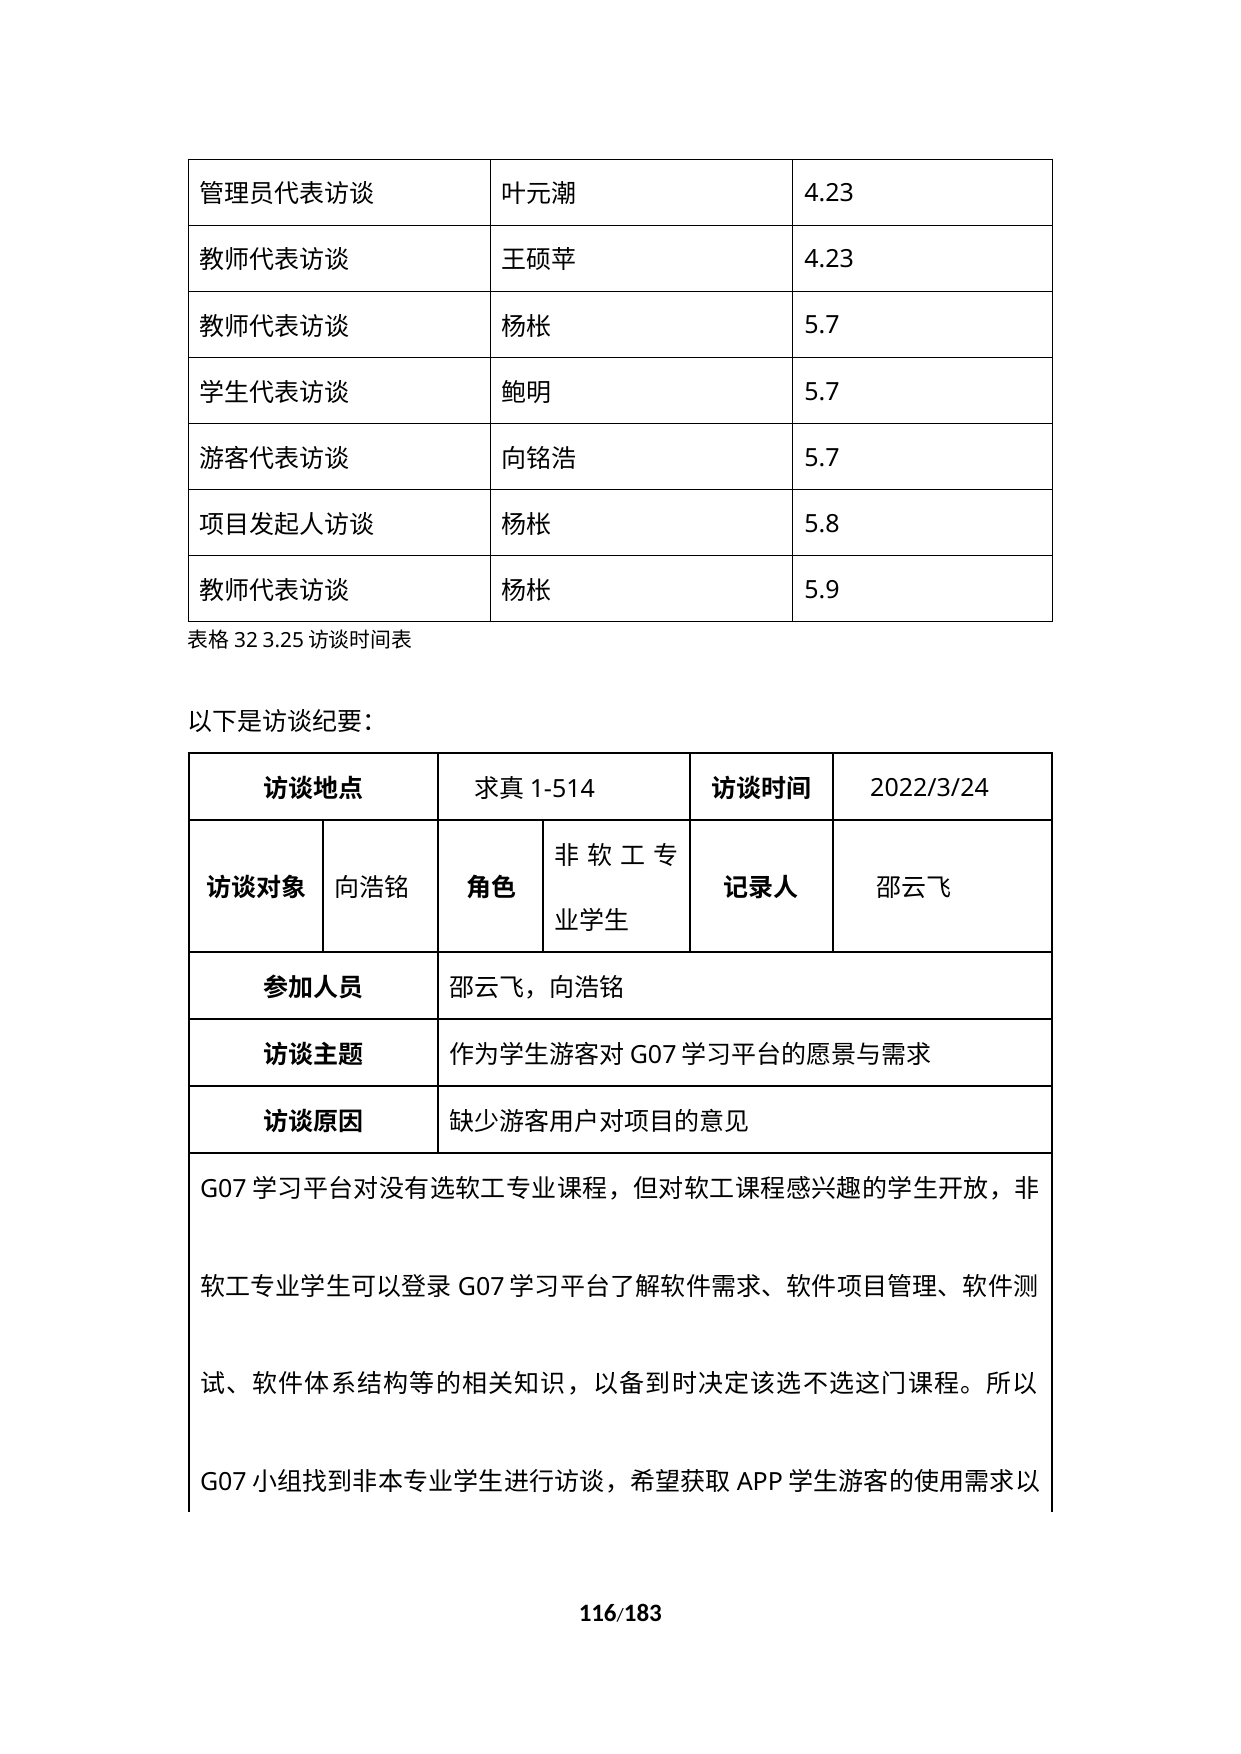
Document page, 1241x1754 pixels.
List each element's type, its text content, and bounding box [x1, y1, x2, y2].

table_cell 王硕苹 [491, 226, 792, 291]
table_cell 教师代表访谈 [189, 292, 490, 357]
table_cell 杨枨 [491, 490, 792, 555]
table_cell 角色 [439, 821, 542, 951]
table_cell 教师代表访谈 [189, 556, 490, 621]
table_cell 记录人 [691, 821, 832, 951]
table_header 求真1-514 [439, 754, 689, 819]
table_cell 鲍明 [491, 358, 792, 423]
table_cell 教师代表访谈 [189, 226, 490, 291]
table_cell 4.23 [793, 226, 1052, 291]
table_header 访谈时间 [691, 754, 832, 819]
table_cell 作为学生游客对G07学习平台的愿景与需求 [439, 1020, 1051, 1085]
table_header 2022/3/24 [834, 754, 1051, 819]
table_cell 访谈原因 [190, 1087, 437, 1152]
table_cell 5.8 [793, 490, 1052, 555]
table_cell 向铭浩 [491, 424, 792, 489]
table_cell 5.7 [793, 358, 1052, 423]
table_cell 参加人员 [190, 953, 437, 1018]
table_cell 缺少游客用户对项目的意见 [439, 1087, 1051, 1152]
table_cell 4.23 [793, 160, 1052, 224]
table_cell 邵云飞，向浩铭 [439, 953, 1051, 1018]
table_header 访谈地点 [190, 754, 437, 819]
table_cell 管理员代表访谈 [189, 160, 490, 224]
text 表格 32 3.25访谈时间表 [187, 622, 1053, 654]
table_cell 项目发起人访谈 [189, 490, 490, 555]
table_cell 非软工专业学生 [544, 821, 689, 951]
table_cell 5.7 [793, 292, 1052, 357]
table_cell 5.7 [793, 424, 1052, 489]
table_cell 游客代表访谈 [189, 424, 490, 489]
table_cell 叶元潮 [491, 160, 792, 224]
table_cell 向浩铭 [324, 821, 437, 951]
table_cell 访谈主题 [190, 1020, 437, 1085]
table_cell 5.9 [793, 556, 1052, 621]
text 以下是访谈纪要： [187, 687, 1053, 752]
table_cell 学生代表访谈 [189, 358, 490, 423]
table_cell 杨枨 [491, 556, 792, 621]
table_cell 杨枨 [491, 292, 792, 357]
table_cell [190, 1154, 1051, 1512]
table_cell 邵云飞 [834, 821, 1051, 951]
table_cell 访谈对象 [190, 821, 322, 951]
